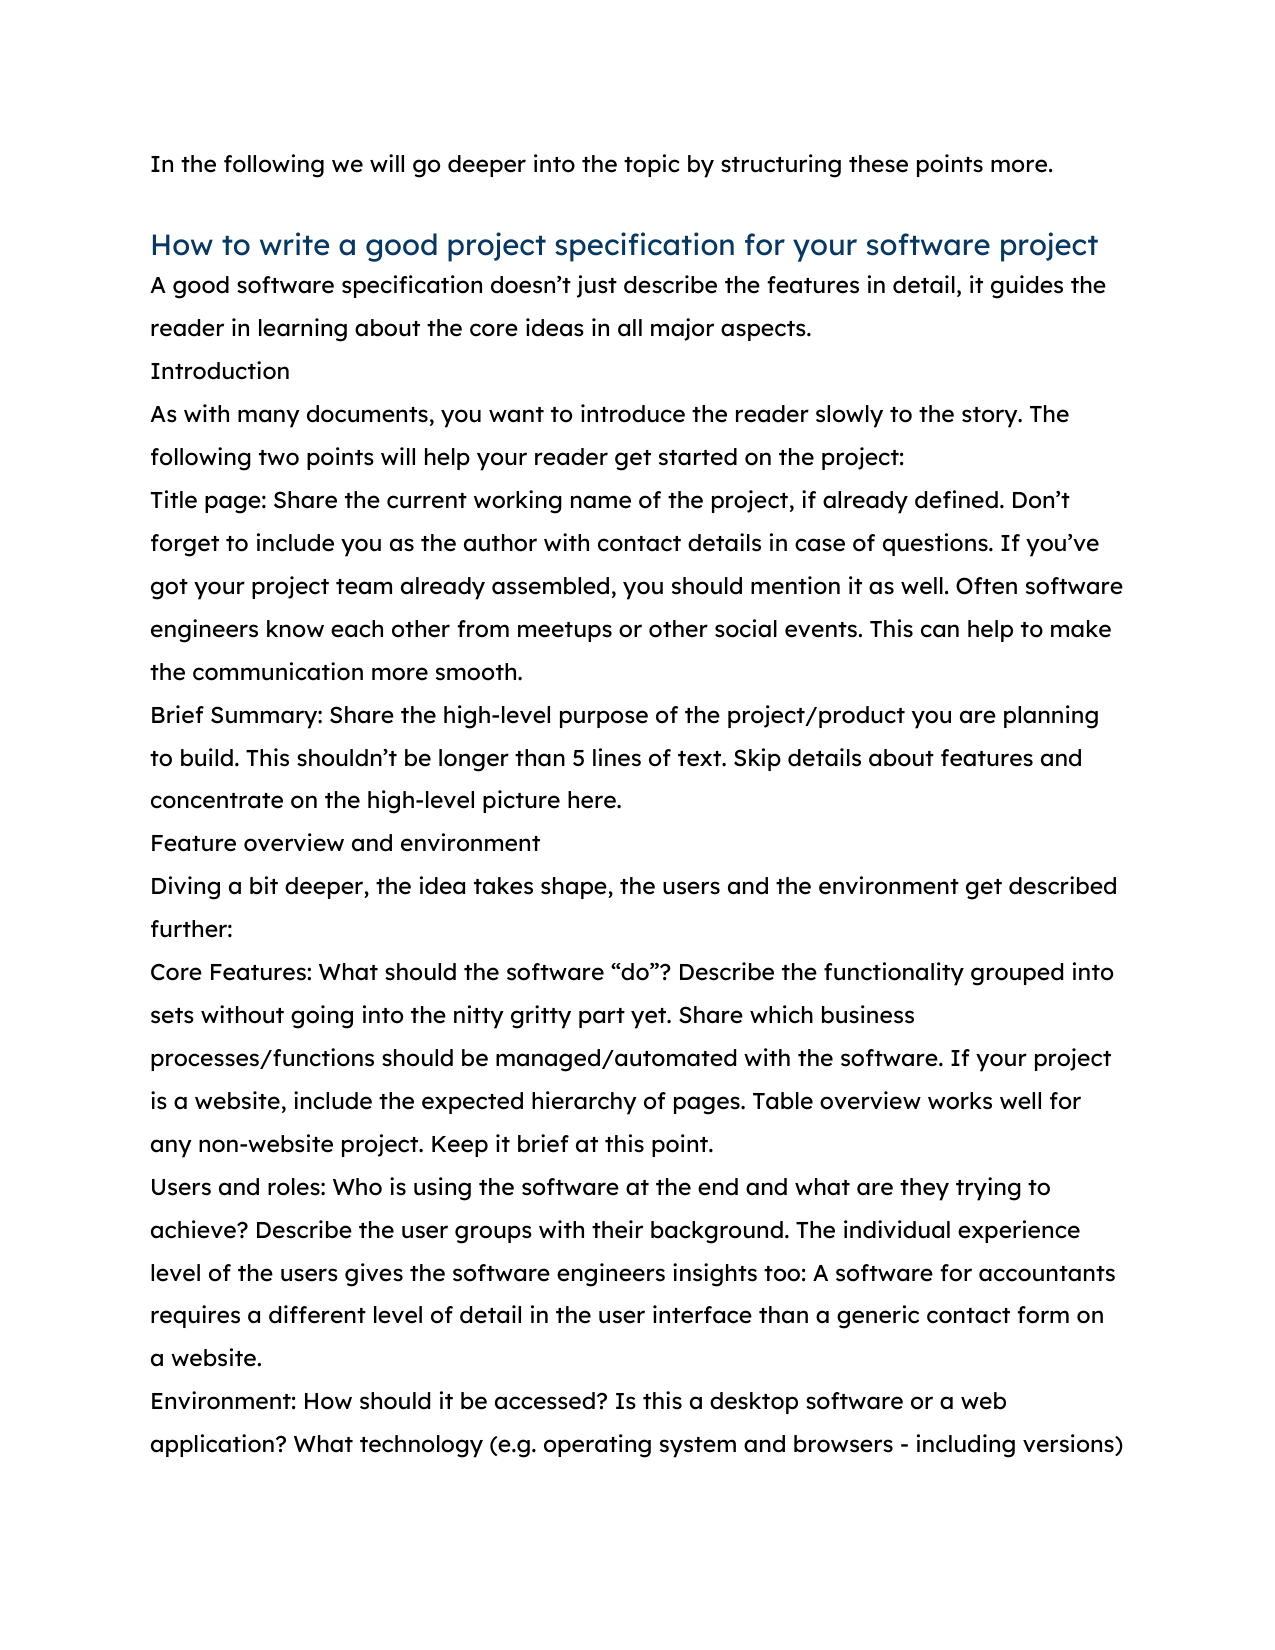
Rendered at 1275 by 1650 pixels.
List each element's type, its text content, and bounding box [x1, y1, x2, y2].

text A good software specification doesn’t just describe the features in detail, it guides the reader in learning about the core ideas in all major aspects. [150, 271, 1125, 343]
text Title page: Share the current working name of the project, if already defined. Don’t forget to include you as the author with contact details in case of questions. If you’ve got your project team already assembled, you should mention it as well. Often software engineers know each other from meetups or other social events. This can help to make the communication more smooth. [150, 486, 1125, 686]
text As with many documents, you want to introduce the reader slowly to the story. The following two points will help your reader get started on the project: [150, 400, 1125, 471]
text Diving a bit deeper, the idea takes shape, the users and the environment get described further: [150, 872, 1125, 943]
text Core Features: What should the software “do”? Describe the functionality grouped into sets without going into the nitty gritty part yet. Share which business processes/functions should be managed/automated with the software. If your project is a website, include the expected hierarchy of pages. Table overview works well for any non-website project. Keep it brief at this point. [150, 958, 1125, 1158]
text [150, 1387, 1125, 1458]
text Brief Summary: Share the high-level purpose of the project/product you are planning to build. This shouldn’t be longer than 5 lines of text. Skip details about features and concentrate on the high-level picture here. [150, 700, 1125, 815]
text Feature overview and environment [150, 829, 1125, 858]
text Introduction [150, 357, 1125, 386]
subtitle How to write a good project specification for your software project [150, 226, 1125, 263]
text In the following we will go deeper into the topic by structuring these points more. [150, 150, 1125, 179]
text Users and roles: Who is using the software at the end and what are they trying to achieve? Describe the user groups with their background. The individual experience level of the users gives the software engineers insights too: A software for accountants requires a different level of detail in the user interface than a generic contact form on a website. [150, 1172, 1125, 1373]
